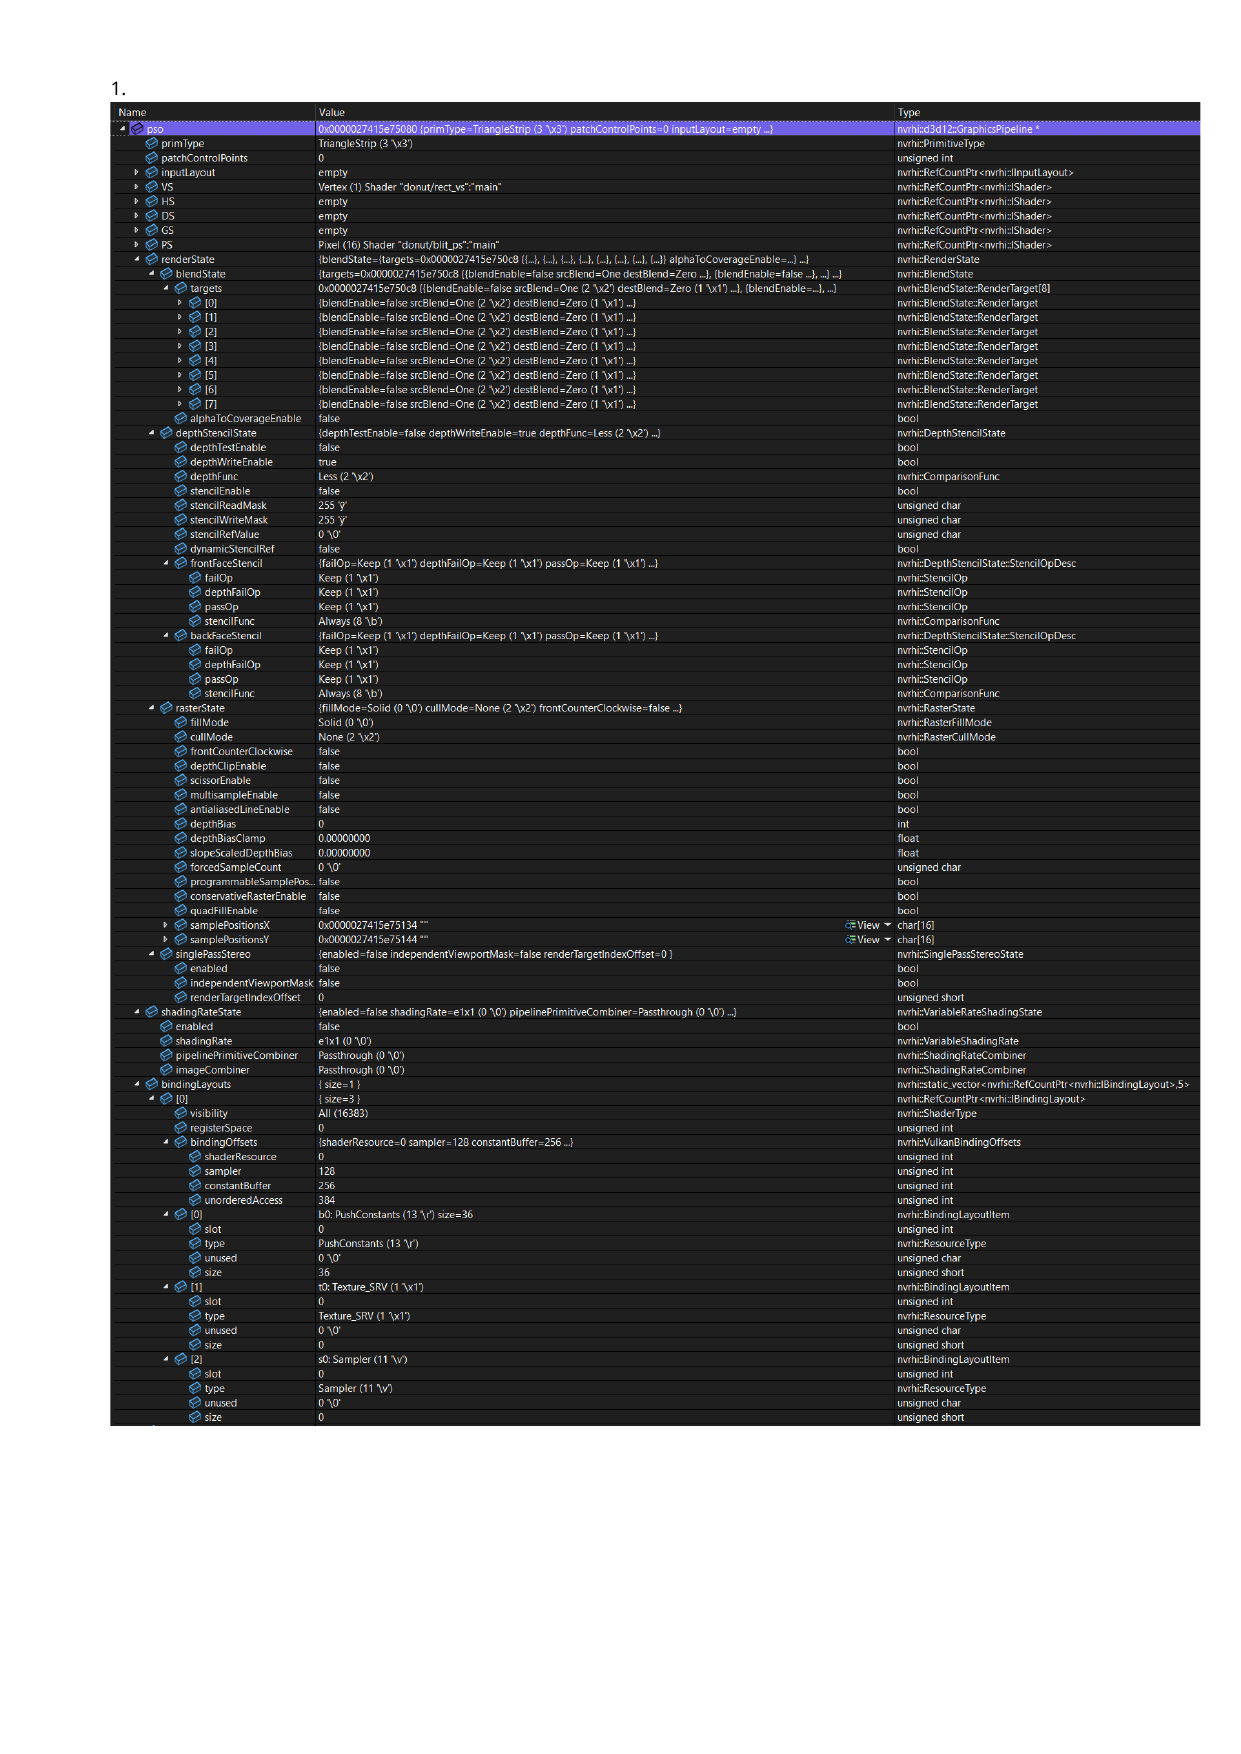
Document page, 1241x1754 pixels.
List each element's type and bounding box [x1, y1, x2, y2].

picture [110, 102, 1201, 1426]
